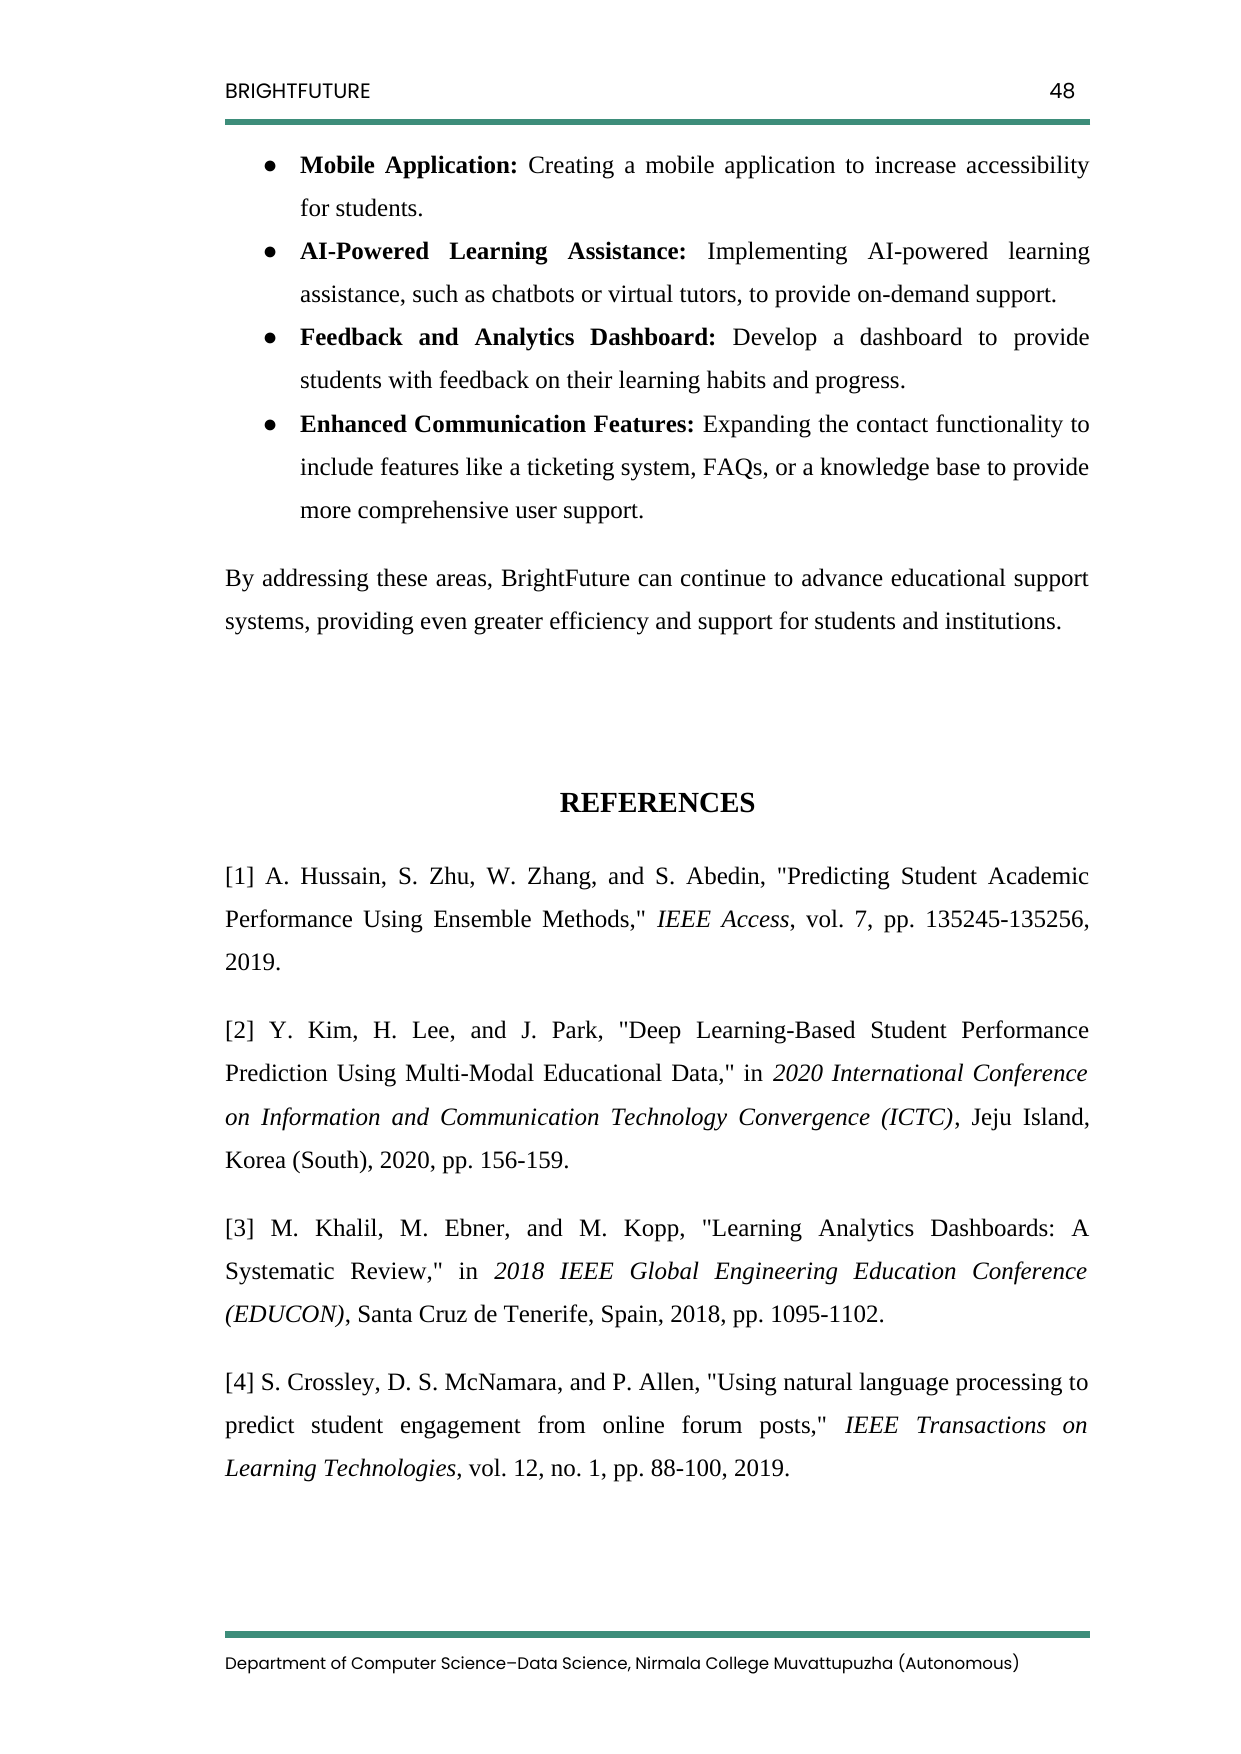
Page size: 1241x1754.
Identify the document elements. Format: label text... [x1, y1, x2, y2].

list Enhanced Communication Features: Expanding the contact functionality to include features like a ticketing system, FAQs, or a knowledge base to provide more comprehensive user support. [262, 409, 1090, 524]
text [2] Y. Kim, H. Lee, and J. Park, "Deep Learning-Based Student Performance Prediction Using Multi-Modal Educational Data," in 2020 International Conference on Information and Communication Technology Convergence (ICTC), Jeju Island, Korea (South), 2020, pp. 156-159. [225, 1015, 1090, 1173]
text By addressing these areas, BrightFuture can continue to advance educational support systems, providing even greater efficiency and support for students and institutions. [225, 563, 1090, 635]
list Mobile Application: Creating a mobile application to increase accessibility for students. [262, 150, 1090, 222]
text [4] S. Crossley, D. S. McNamara, and P. Allen, "Using natural language processing to predict student engagement from online forum posts," IEEE Transactions on Learning Technologies, vol. 12, no. 1, pp. 88-100, 2019. [225, 1367, 1090, 1482]
text REFERENCES [225, 786, 1090, 819]
list Feedback and Analytics Dashboard: Develop a dashboard to provide students with feedback on their learning habits and progress. [262, 322, 1090, 394]
text [1] A. Hussain, S. Zhu, W. Zhang, and S. Abedin, "Predicting Student Academic Performance Using Ensemble Methods," IEEE Access, vol. 7, pp. 135245-135256, 2019. [225, 861, 1090, 976]
list AI-Powered Learning Assistance: Implementing AI-powered learning assistance, such as chatbots or virtual tutors, to provide on-demand support. [262, 236, 1090, 308]
text [3] M. Khalil, M. Ebner, and M. Kopp, "Learning Analytics Dashboards: A Systematic Review," in 2018 IEEE Global Engineering Education Conference (EDUCON), Santa Cruz de Tenerife, Spain, 2018, pp. 1095-1102. [225, 1213, 1090, 1328]
